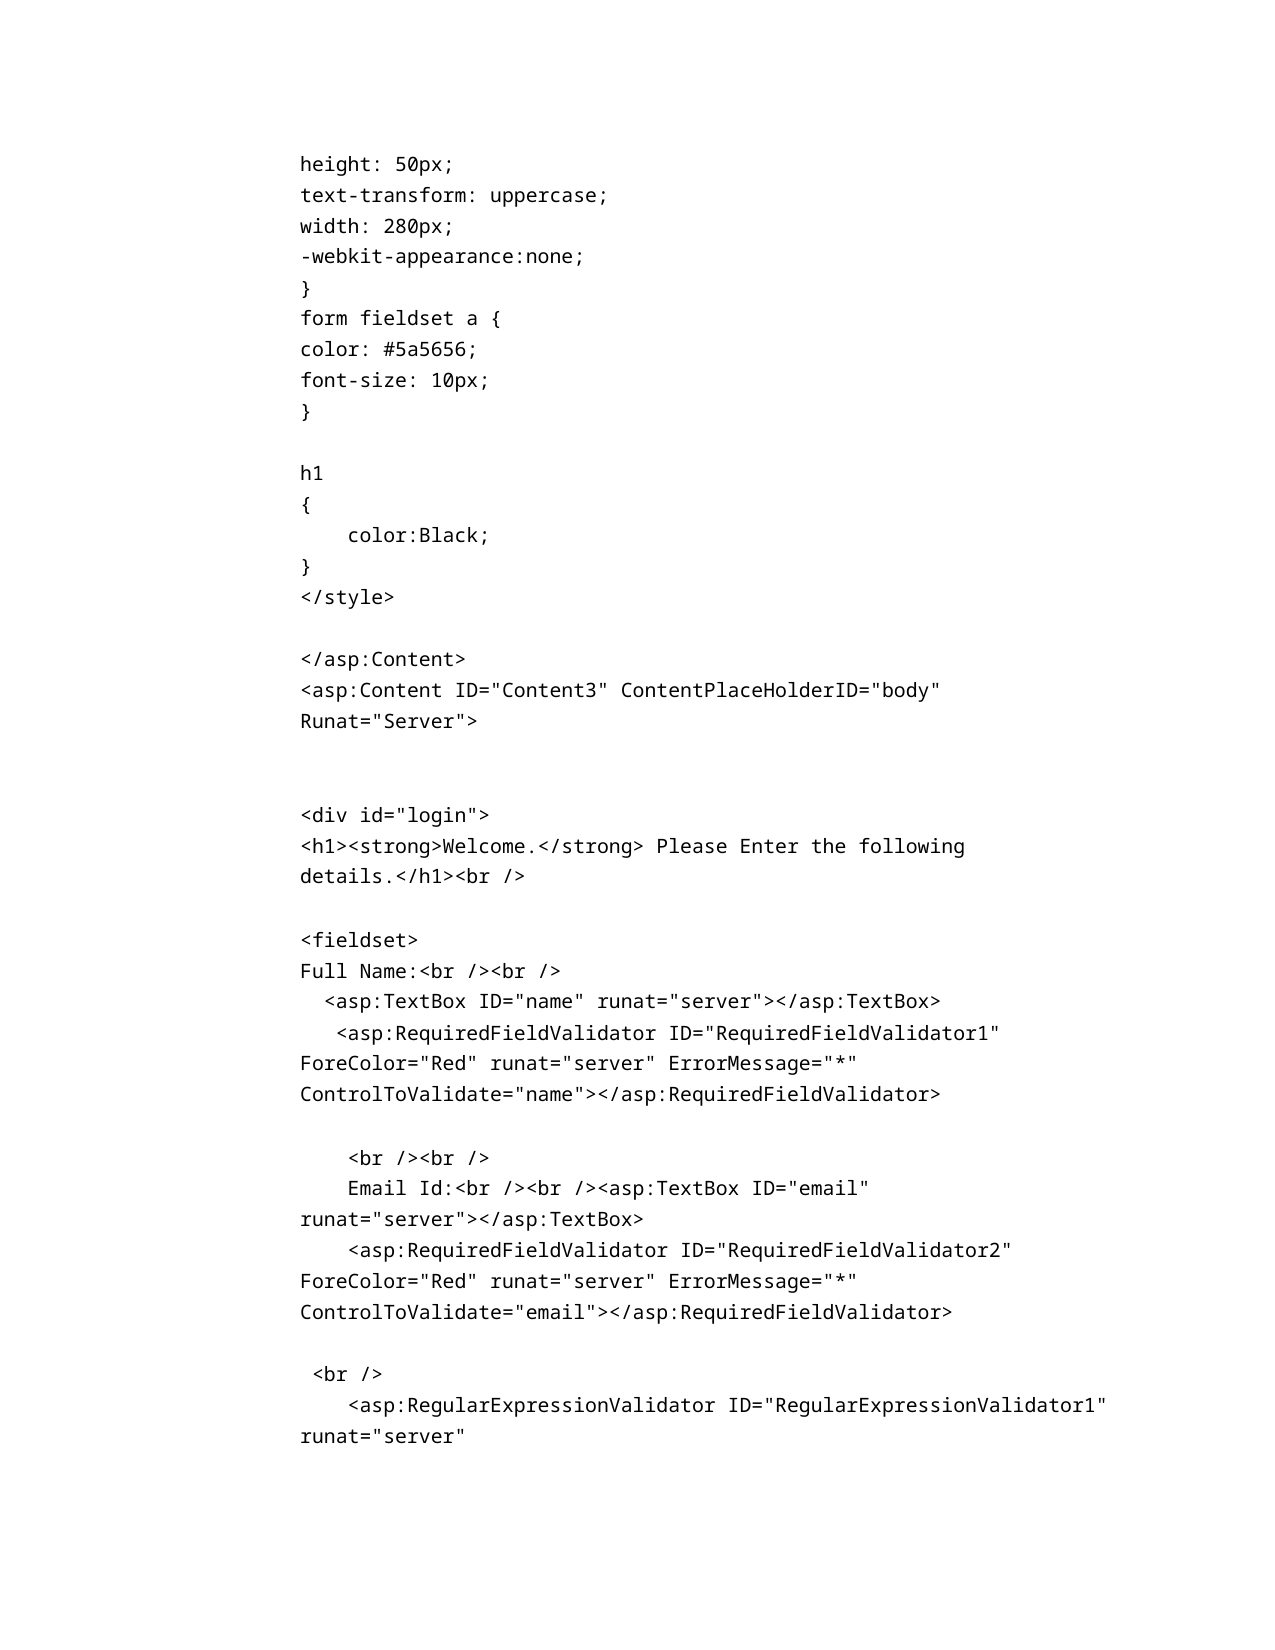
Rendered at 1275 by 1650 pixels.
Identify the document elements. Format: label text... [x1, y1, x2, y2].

list <asp:RegularExpressionValidator ID="RegularExpressionValidator1" runat="server" [300, 1391, 1125, 1449]
list h1 [300, 459, 1125, 486]
list <br /> [300, 1360, 1125, 1387]
list Email Id:<br /><br /><asp:TextBox ID="email" runat="server"></asp:TextBox> [300, 1175, 1125, 1233]
list <asp:TextBox ID="name" runat="server"></asp:TextBox> [300, 988, 1125, 1015]
list </asp:Content> [300, 645, 1125, 672]
list <asp:Content ID="Content3" ContentPlaceHolderID="body" Runat="Server"> [300, 676, 1125, 734]
list } [300, 274, 1125, 301]
list <h1><strong>Welcome.</strong> Please Enter the following details.</h1><br /> [300, 832, 1125, 890]
list } [300, 397, 1125, 424]
list height: 50px; [300, 150, 1125, 177]
list text-transform: uppercase; [300, 181, 1125, 208]
list -webkit-appearance:none; [300, 243, 1125, 270]
list width: 280px; [300, 212, 1125, 239]
list <div id="login"> [300, 801, 1125, 828]
list } [300, 552, 1125, 579]
list color:Black; [300, 521, 1125, 548]
list <br /><br /> [300, 1144, 1125, 1171]
list color: #5a5656; [300, 336, 1125, 363]
list font-size: 10px; [300, 367, 1125, 393]
list form fieldset a { [300, 305, 1125, 332]
list Full Name:<br /><br /> [300, 957, 1125, 984]
list { [300, 490, 1125, 517]
list <fieldset> [300, 926, 1125, 953]
list </style> [300, 583, 1125, 610]
list <asp:RequiredFieldValidator ID="RequiredFieldValidator1" ForeColor="Red" runat="server" ErrorMessage="*" ControlToValidate="name"></asp:RequiredFieldValidator> [300, 1019, 1125, 1108]
list <asp:RequiredFieldValidator ID="RequiredFieldValidator2" ForeColor="Red" runat="server" ErrorMessage="*" ControlToValidate="email"></asp:RequiredFieldValidator> [300, 1237, 1125, 1325]
